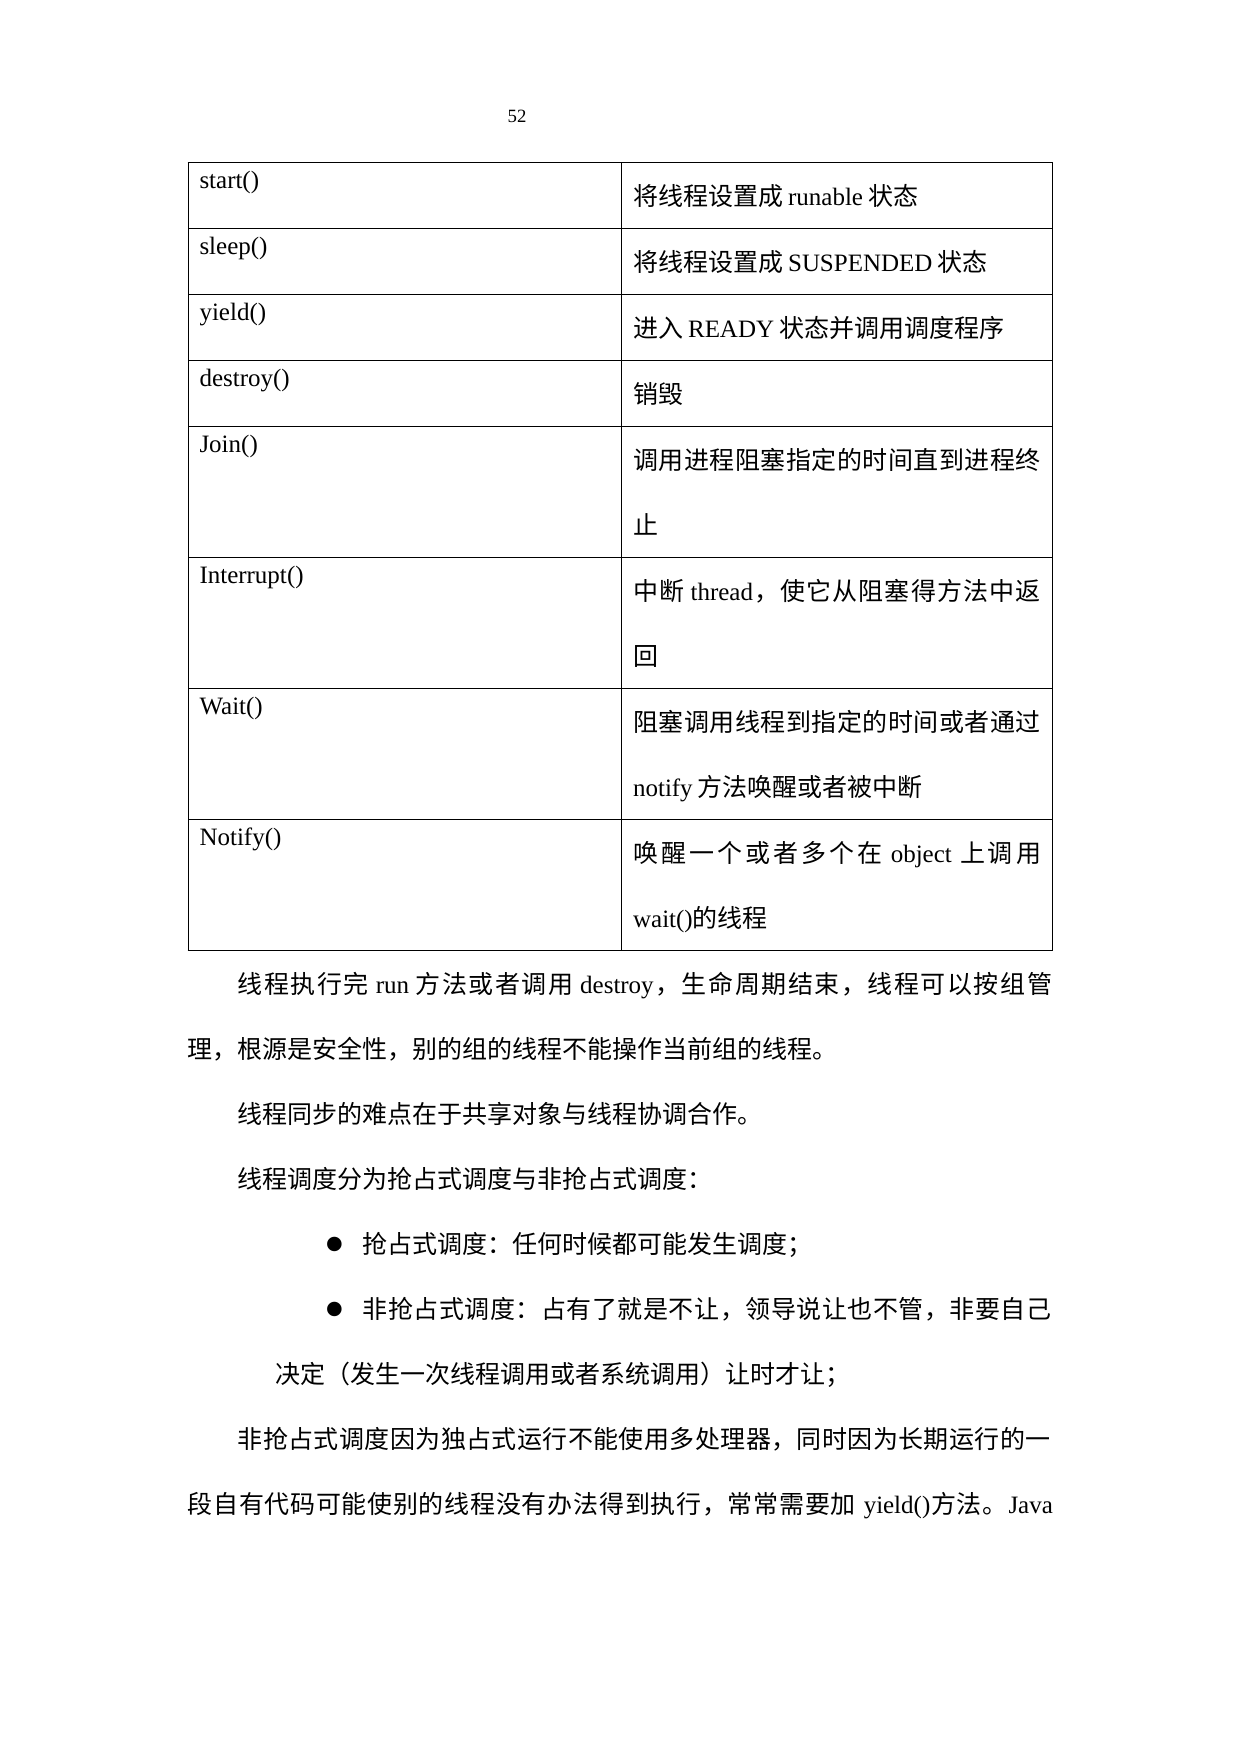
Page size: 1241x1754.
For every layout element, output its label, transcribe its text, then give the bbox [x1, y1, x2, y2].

table_cell 将线程设置成runable状态 [622, 163, 1052, 228]
table_cell 唤醒一个或者多个在object上调用wait()的线程 [622, 820, 1052, 950]
table_cell 销毁 [622, 361, 1052, 426]
list 抢占式调度：任何时候都可能发生调度； [275, 1211, 1053, 1276]
table_cell 进入READY状态并调用调度程序 [622, 295, 1052, 360]
table_cell 阻塞调用线程到指定的时间或者通过notify方法唤醒或者被中断 [622, 689, 1052, 819]
table_cell sleep() [189, 229, 621, 294]
table_cell Join() [189, 427, 621, 557]
table_cell Interrupt() [189, 558, 621, 688]
table_cell start() [189, 163, 621, 228]
table_cell Notify() [189, 820, 621, 950]
text 线程同步的难点在于共享对象与线程协调合作。 [187, 1081, 1053, 1146]
text 线程调度分为抢占式调度与非抢占式调度： [187, 1146, 1053, 1211]
table_cell yield() [189, 295, 621, 360]
table_cell destroy() [189, 361, 621, 426]
table_cell 调用进程阻塞指定的时间直到进程终止 [622, 427, 1052, 557]
table_cell 将线程设置成SUSPENDED状态 [622, 229, 1052, 294]
table_cell Wait() [189, 689, 621, 819]
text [187, 1406, 1053, 1536]
text 线程执行完run方法或者调用destroy，生命周期结束，线程可以按组管理，根源是安全性，别的组的线程不能操作当前组的线程。 [187, 951, 1053, 1081]
table_cell 中断thread，使它从阻塞得方法中返回 [622, 558, 1052, 688]
list 非抢占式调度：占有了就是不让，领导说让也不管，非要自己决定（发生一次线程调用或者系统调用）让时才让； [275, 1276, 1053, 1406]
